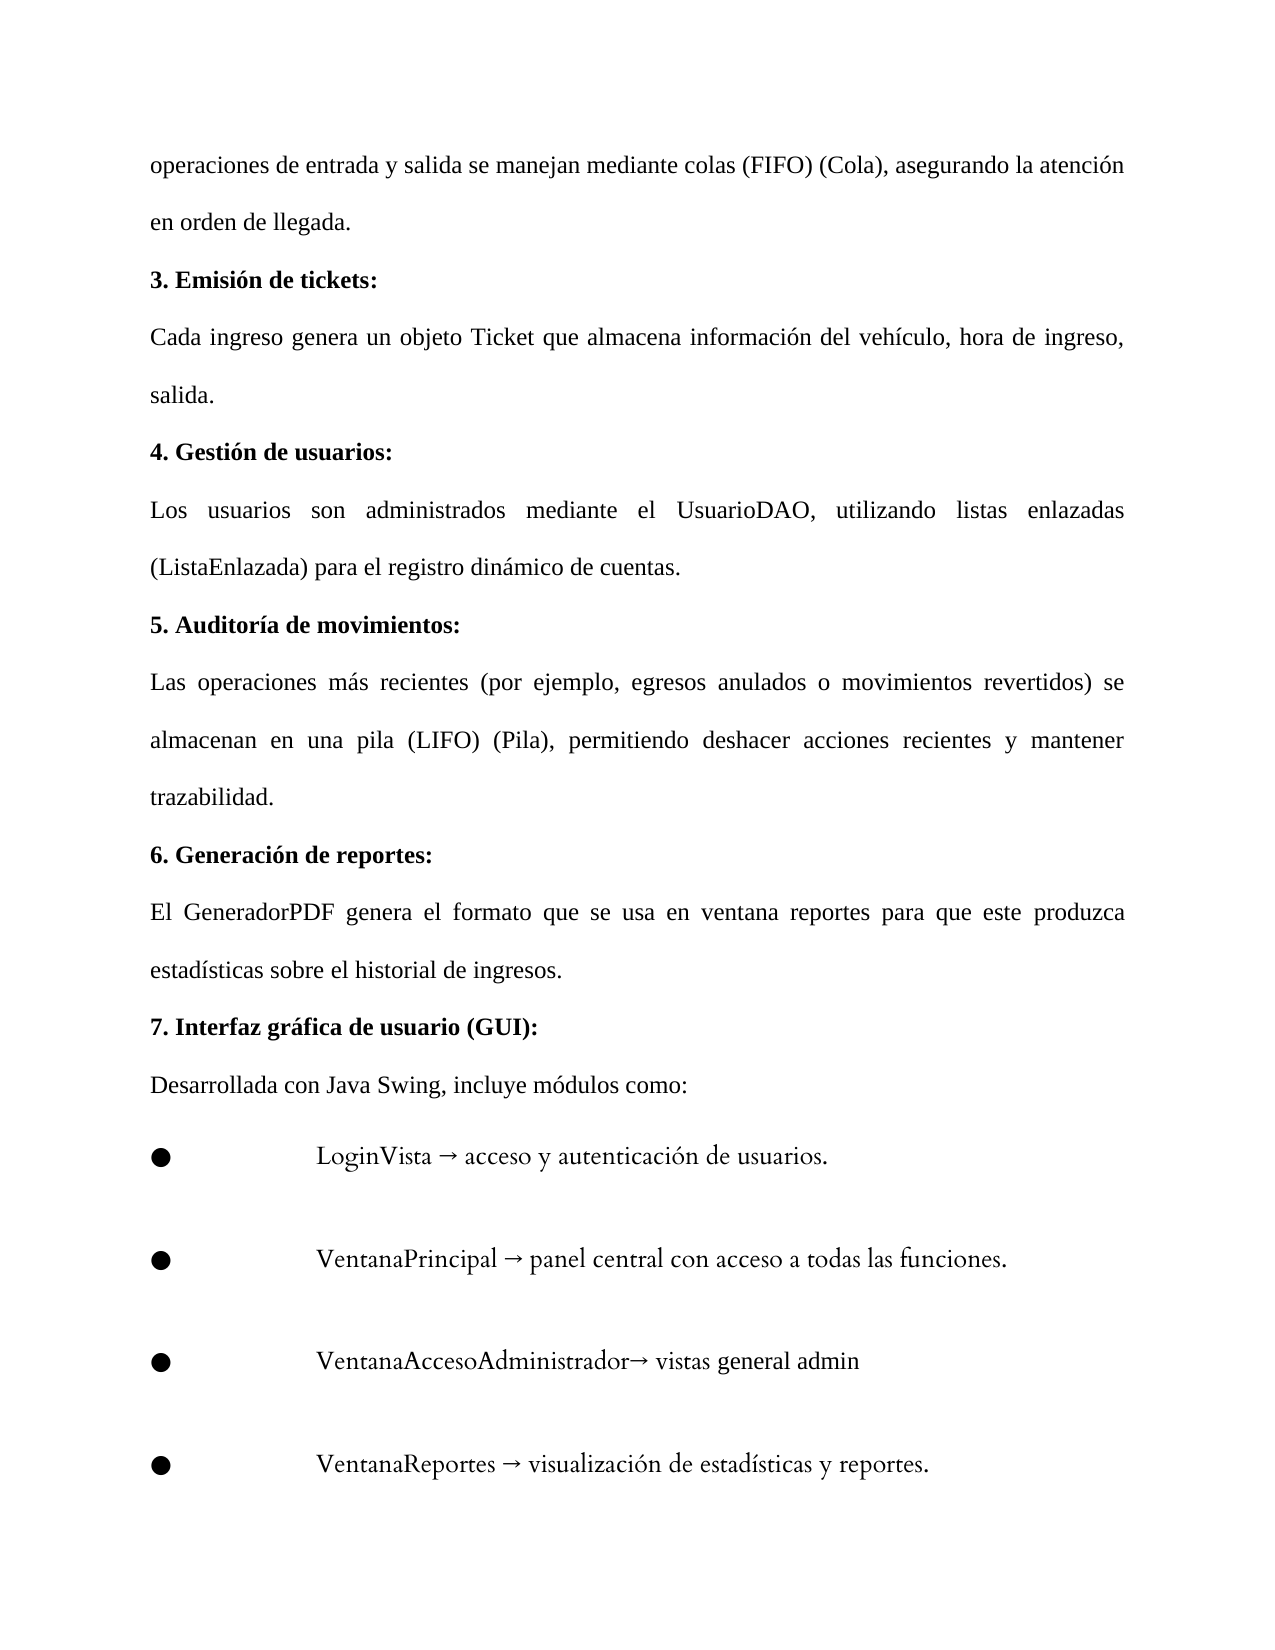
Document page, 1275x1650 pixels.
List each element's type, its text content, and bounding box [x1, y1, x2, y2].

text 7. Interfaz gráfica de usuario (GUI): [150, 1012, 1125, 1041]
text 5. Auditoría de movimientos: [150, 610, 1125, 639]
text Las operaciones más recientes (por ejemplo, egresos anulados o movimientos revertidos) se almacenan en una pila (LIFO) (Pila), permitiendo deshacer acciones recientes y mantener trazabilidad. [150, 667, 1125, 811]
text Los usuarios son administrados mediante el UsuarioDAO, utilizando listas enlazadas (ListaEnlazada) para el registro dinámico de cuentas. [150, 495, 1125, 581]
text Desarrollada con Java Swing, incluye módulos como: [150, 1070, 1125, 1099]
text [150, 150, 1125, 236]
text Cada ingreso genera un objeto Ticket que almacena información del vehículo, hora de ingreso, salida. [150, 322, 1125, 409]
text El GeneradorPDF genera el formato que se usa en ventana reportes para que este produzca estadísticas sobre el historial de ingresos. [150, 897, 1125, 984]
list LoginVista → acceso y autenticación de usuarios. [150, 1127, 1125, 1179]
text 4. Gestión de usuarios: [150, 437, 1125, 466]
list VentanaReportes → visualización de estadísticas y reportes. [150, 1435, 1125, 1486]
list VentanaAccesoAdministrador→ vistas general admin [150, 1332, 1125, 1384]
text 6. Generación de reportes: [150, 840, 1125, 869]
list VentanaPrincipal → panel central con acceso a todas las funciones. [150, 1230, 1125, 1281]
text 3. Emisión de tickets: [150, 265, 1125, 294]
